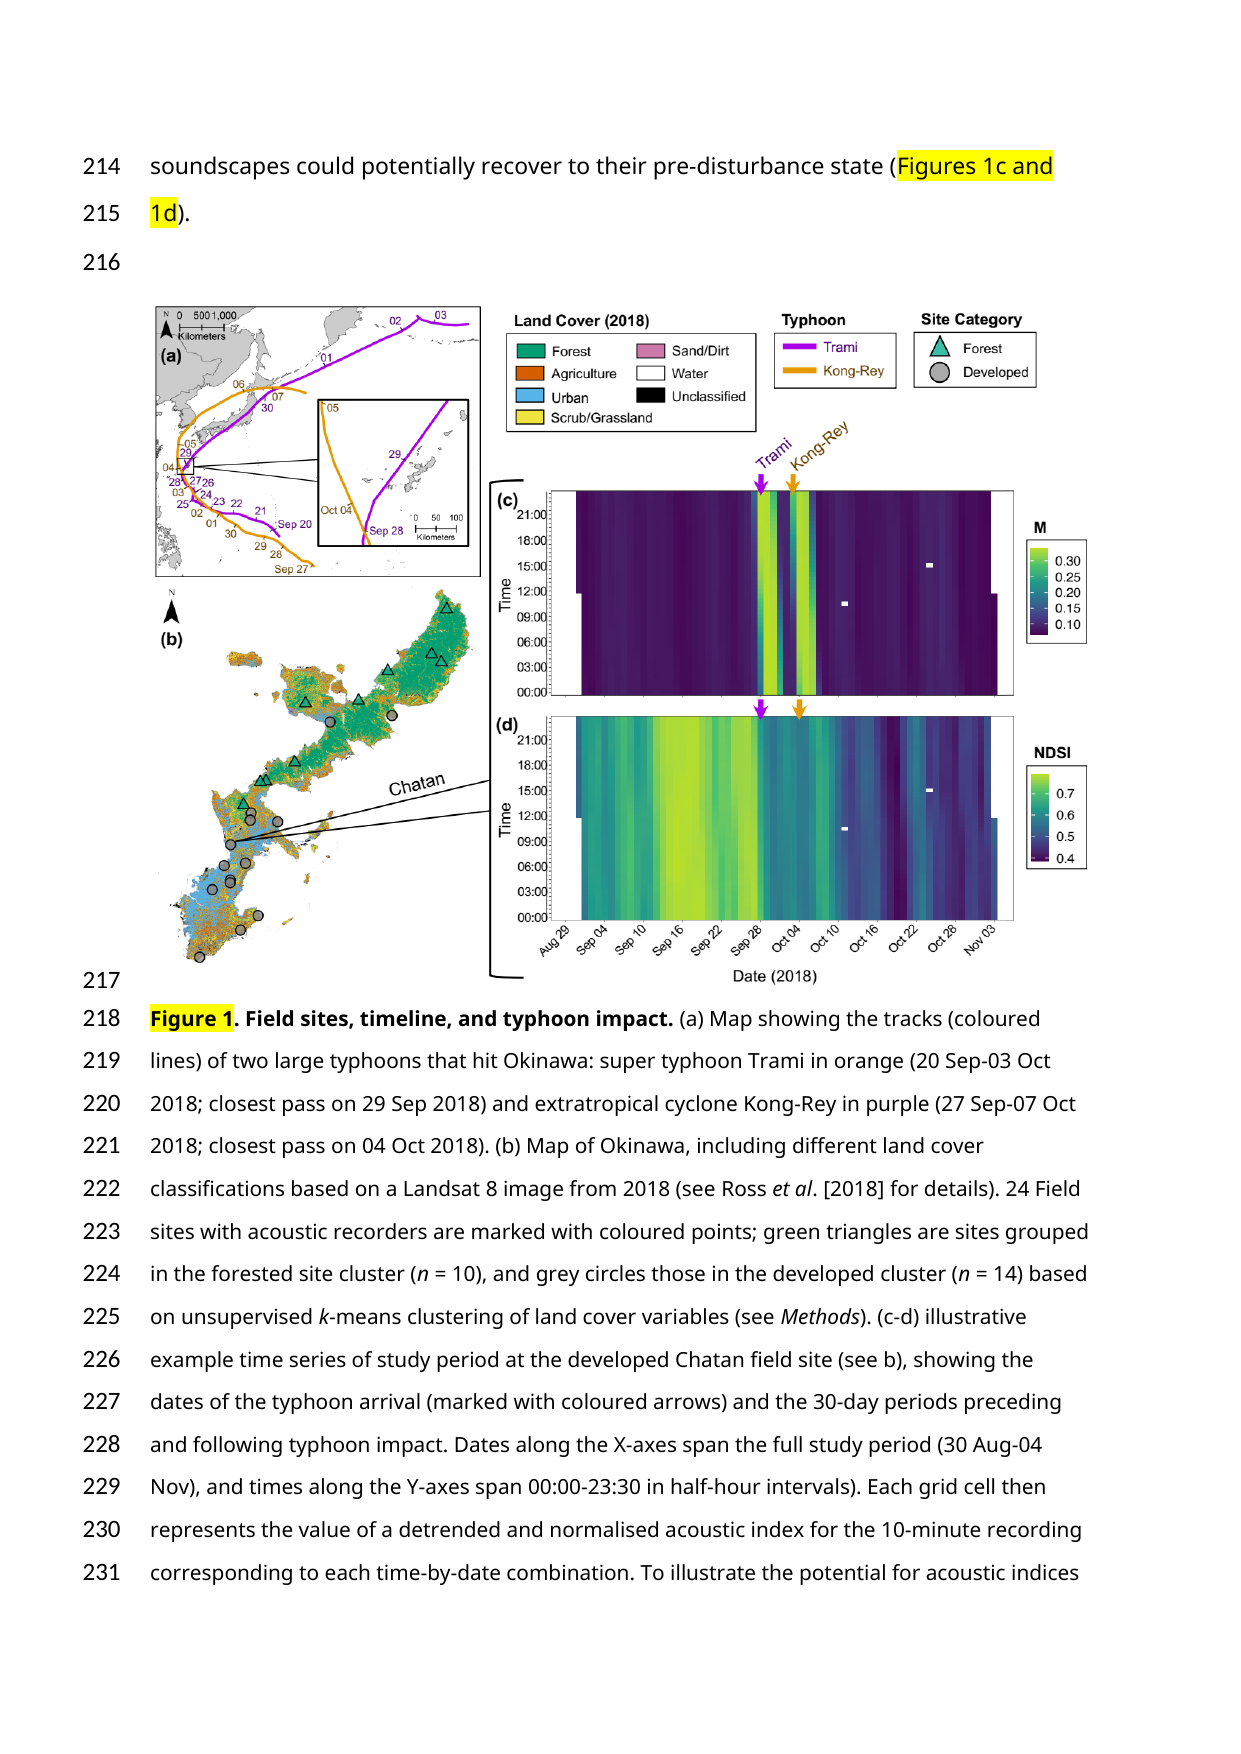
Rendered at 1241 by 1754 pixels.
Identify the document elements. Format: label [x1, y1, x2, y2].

text [150, 150, 1090, 228]
text [150, 1004, 1090, 1586]
